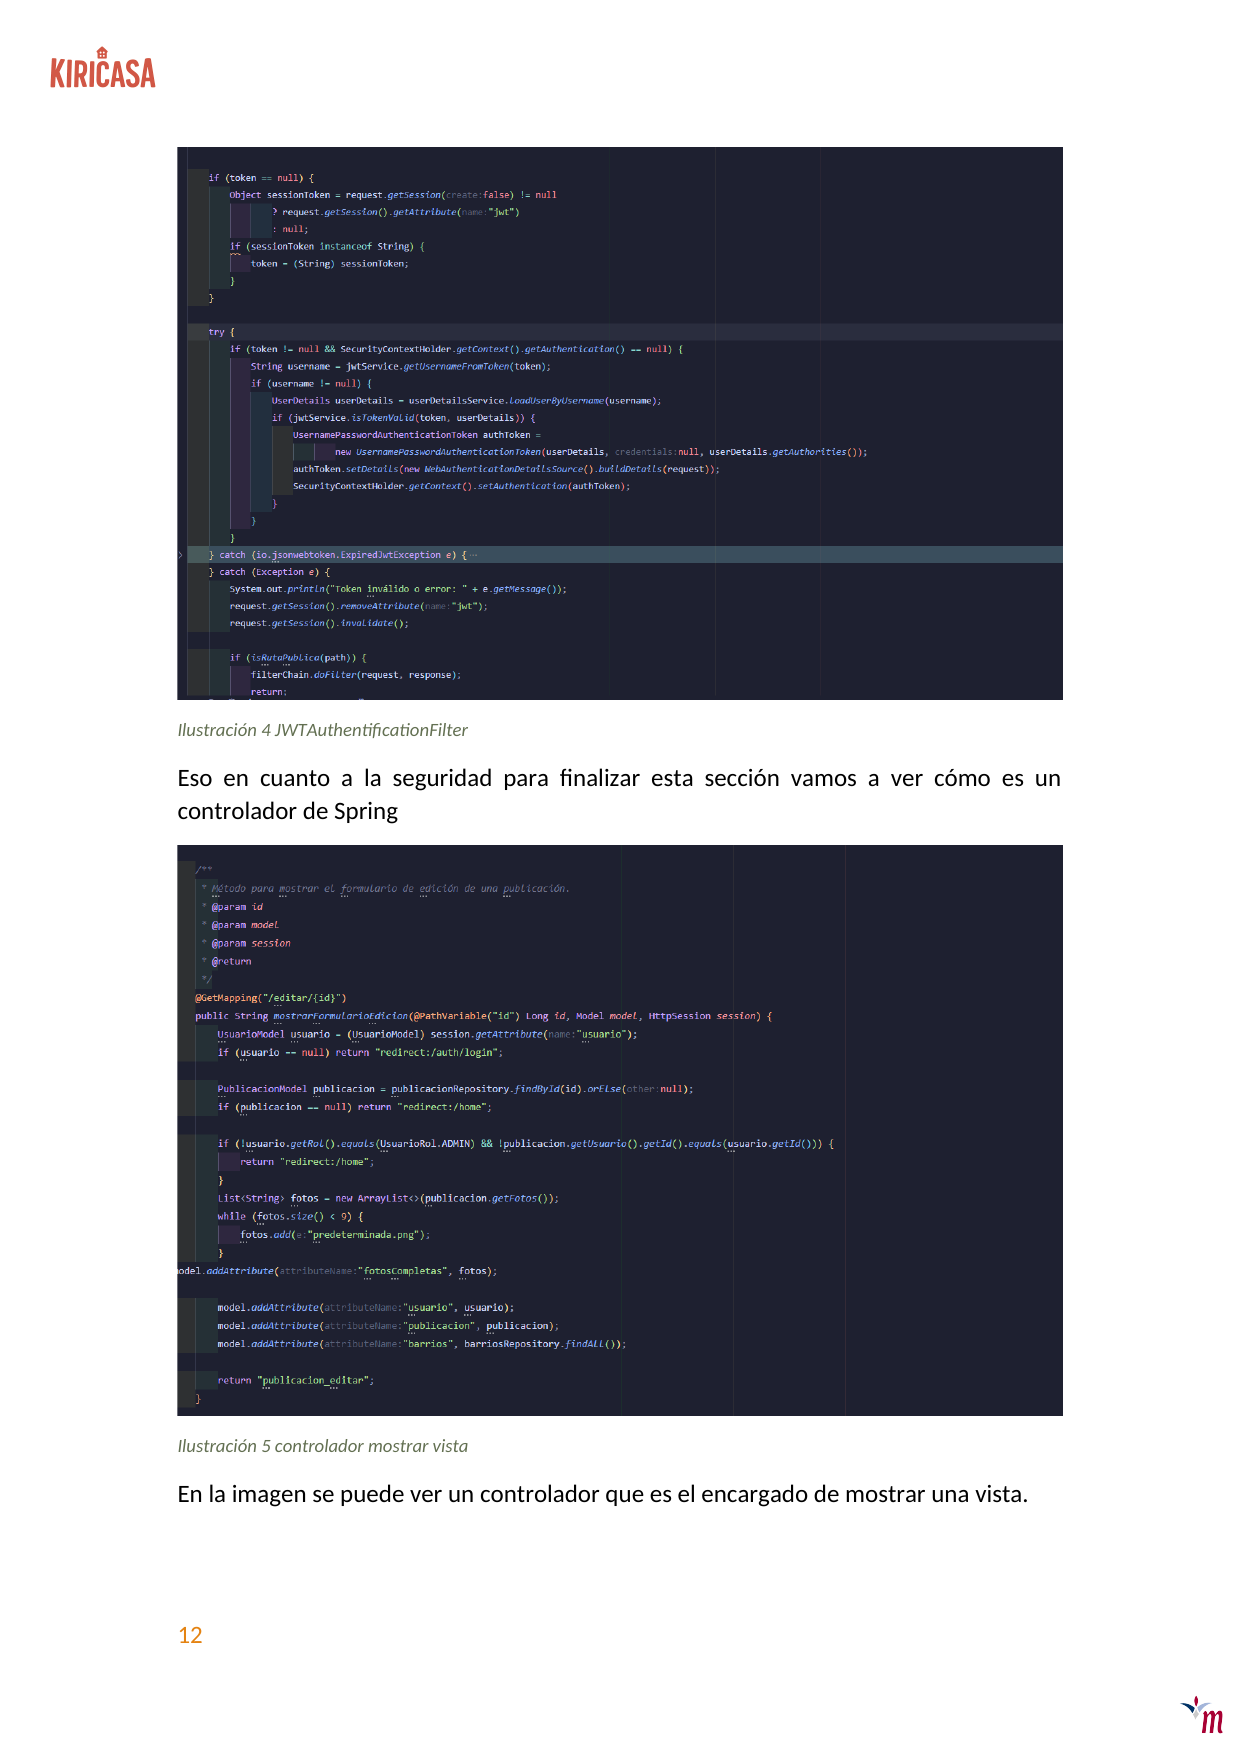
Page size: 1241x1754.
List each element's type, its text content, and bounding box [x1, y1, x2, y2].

picture [177, 845, 1063, 1416]
picture [1168, 1684, 1241, 1751]
text Ilustración 5 controlador mostrar vista [177, 1434, 1063, 1457]
text Ilustración 4 JWTAuthentificationFilter [177, 719, 1063, 742]
picture [177, 147, 1063, 700]
picture [46, 40, 156, 94]
text En la imagen se puede ver un controlador que es el encargado de mostrar una vista. [177, 1478, 1063, 1509]
text Eso en cuanto a la seguridad para finalizar esta sección vamos a ver cómo es un controlador de Spring [177, 762, 1063, 826]
